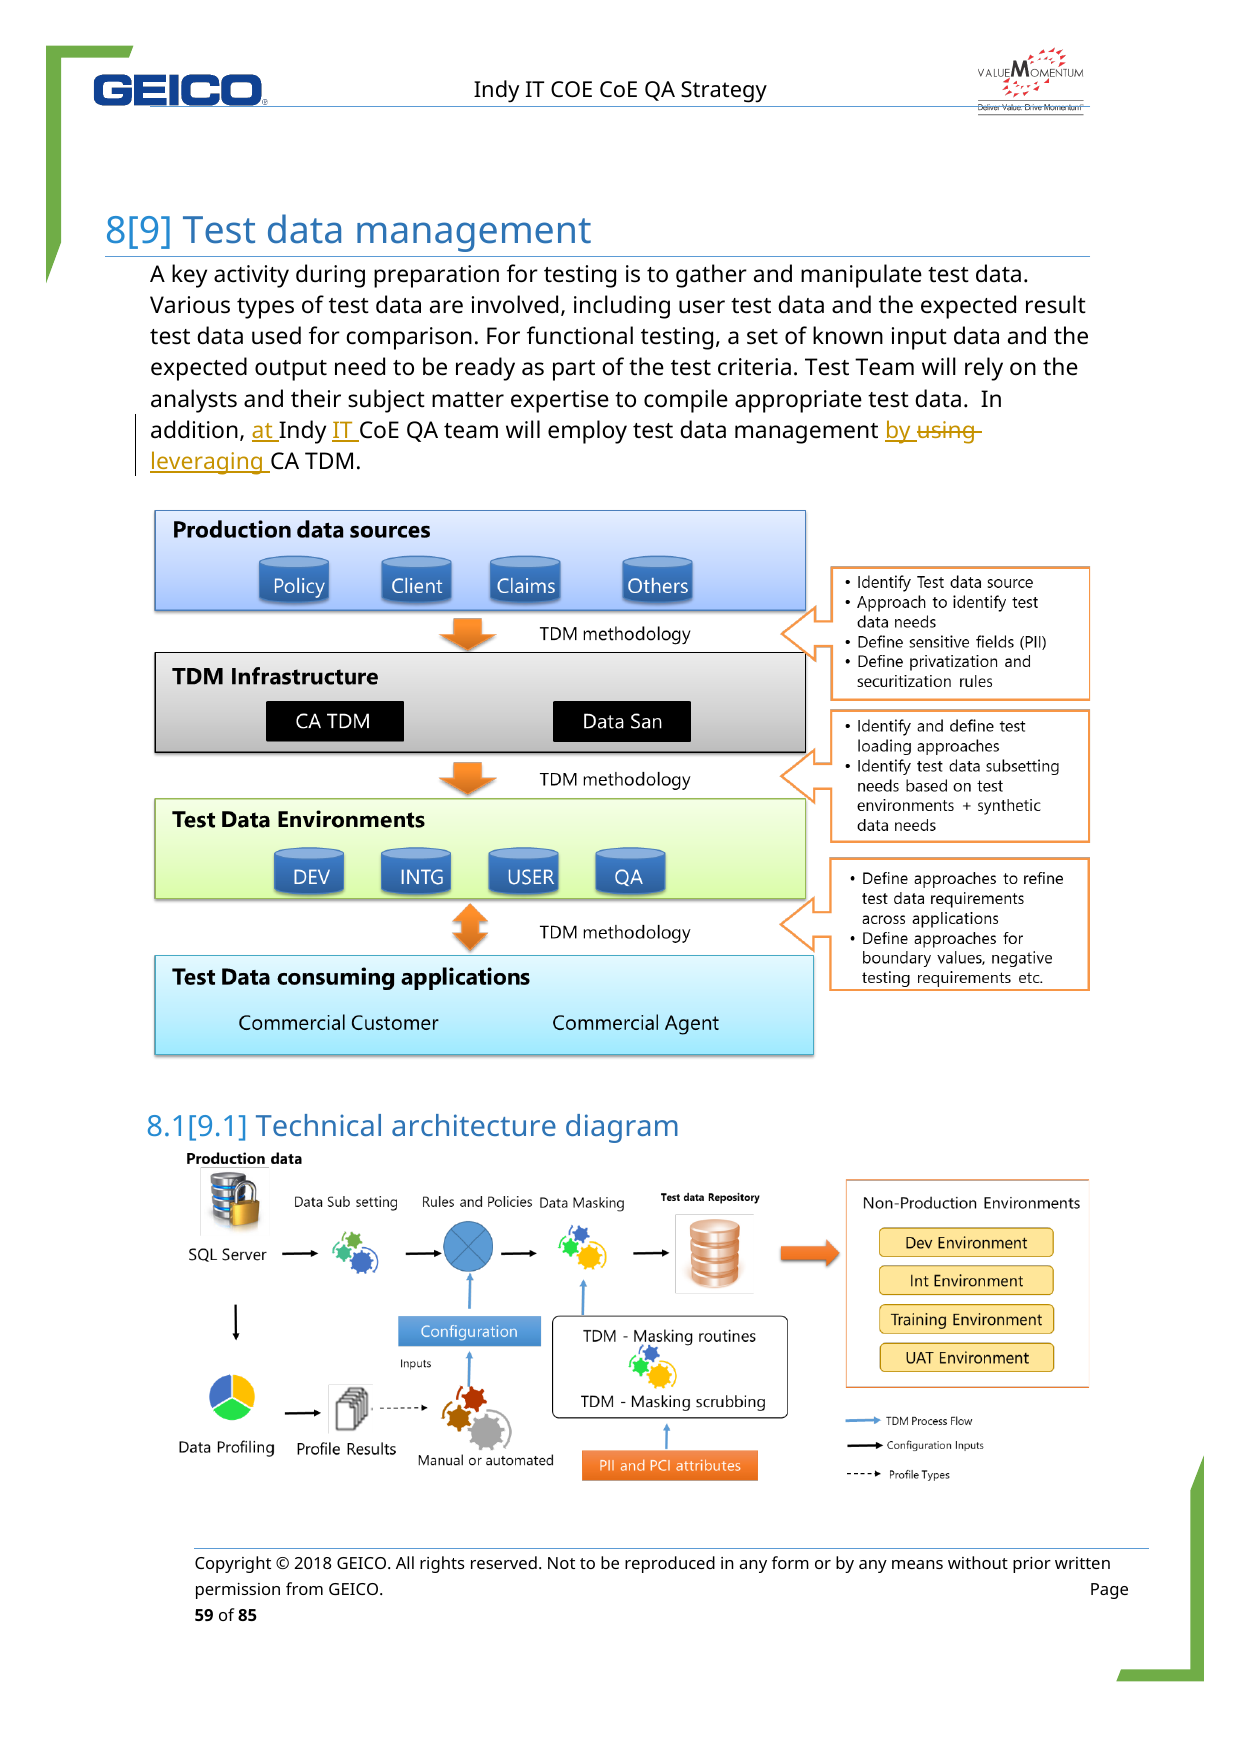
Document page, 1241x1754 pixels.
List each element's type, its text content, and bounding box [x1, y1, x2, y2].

subtitle Technical architecture diagram [146, 1105, 1090, 1145]
picture [150, 507, 1091, 1061]
picture [970, 107, 1091, 120]
subtitle Test data management [105, 203, 1090, 256]
picture [150, 1145, 1090, 1487]
text A key activity during preparation for testing is to gather and manipulate test data. Various types of test data are involved, including user test data and the expected result test data used for comparison. For functional testing, a set of known input data and the expected output need to be ready as part of the test criteria. Test Team will rely on the analysts and their subject matter expertise to compile appropriate test data. In addition, Indy CoE QA team will employ test data management CA TDM. [150, 257, 1090, 476]
picture [93, 74, 268, 106]
picture [970, 42, 1091, 106]
